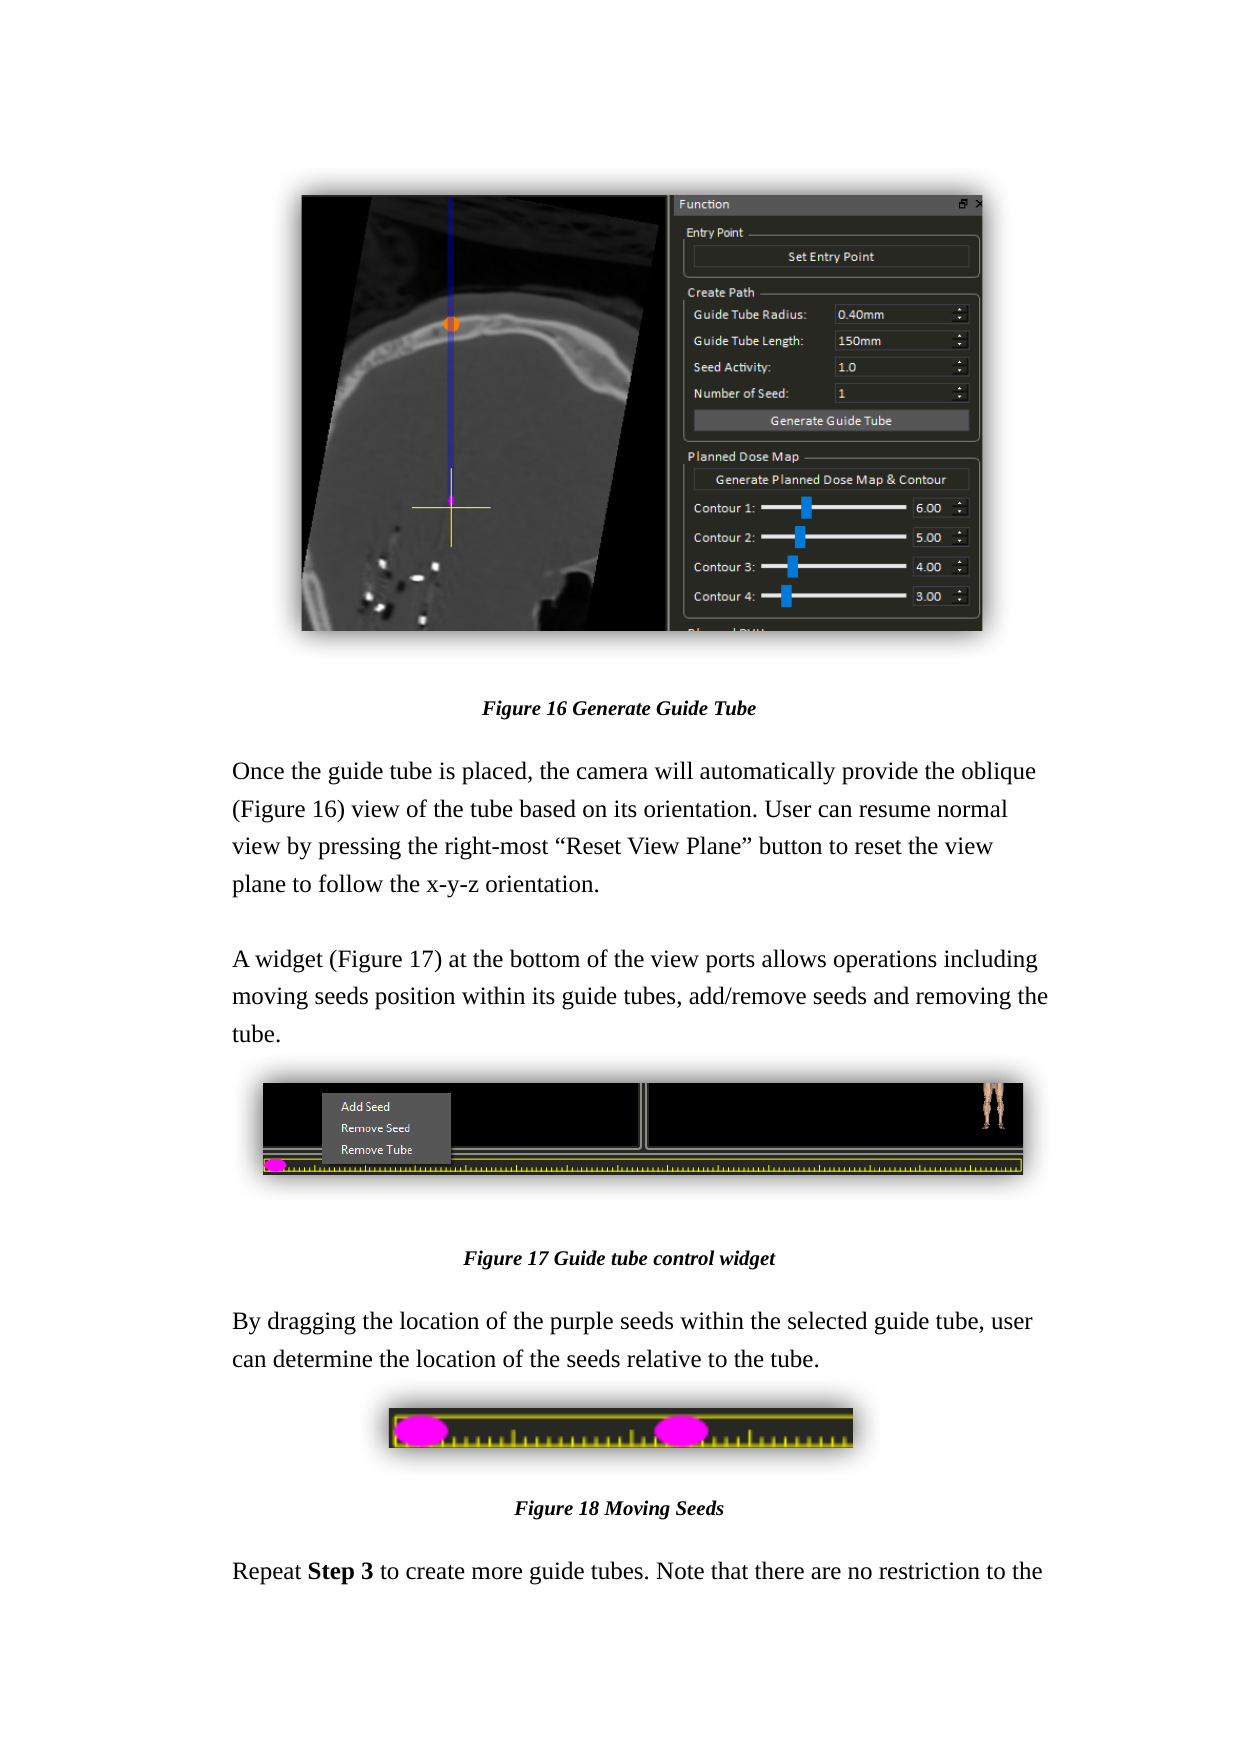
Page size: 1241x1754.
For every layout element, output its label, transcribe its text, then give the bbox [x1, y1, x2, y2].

text Figure 18 Moving Seeds [187, 1489, 1053, 1527]
picture [301, 195, 983, 631]
picture [388, 1408, 853, 1448]
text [232, 1552, 1053, 1589]
picture [263, 1083, 1024, 1175]
text Once the guide tube is placed, the camera will automatically provide the oblique (Figure 16) view of the tube based on its orientation. User can resume normal view by pressing the right-most “Reset View Plane” button to reset the view plane to follow the x-y-z orientation. [232, 752, 1053, 902]
text Figure 17 Guide tube control widget [187, 1239, 1053, 1277]
text A widget (Figure 17) at the bottom of the view ports allows operations including moving seeds position within its guide tubes, add/remove seeds and removing the tube. [232, 939, 1053, 1052]
text Figure 16 Generate Guide Tube [187, 689, 1053, 727]
text By dragging the location of the purple seeds within the selected guide tube, user can determine the location of the seeds relative to the tube. [232, 1302, 1053, 1377]
